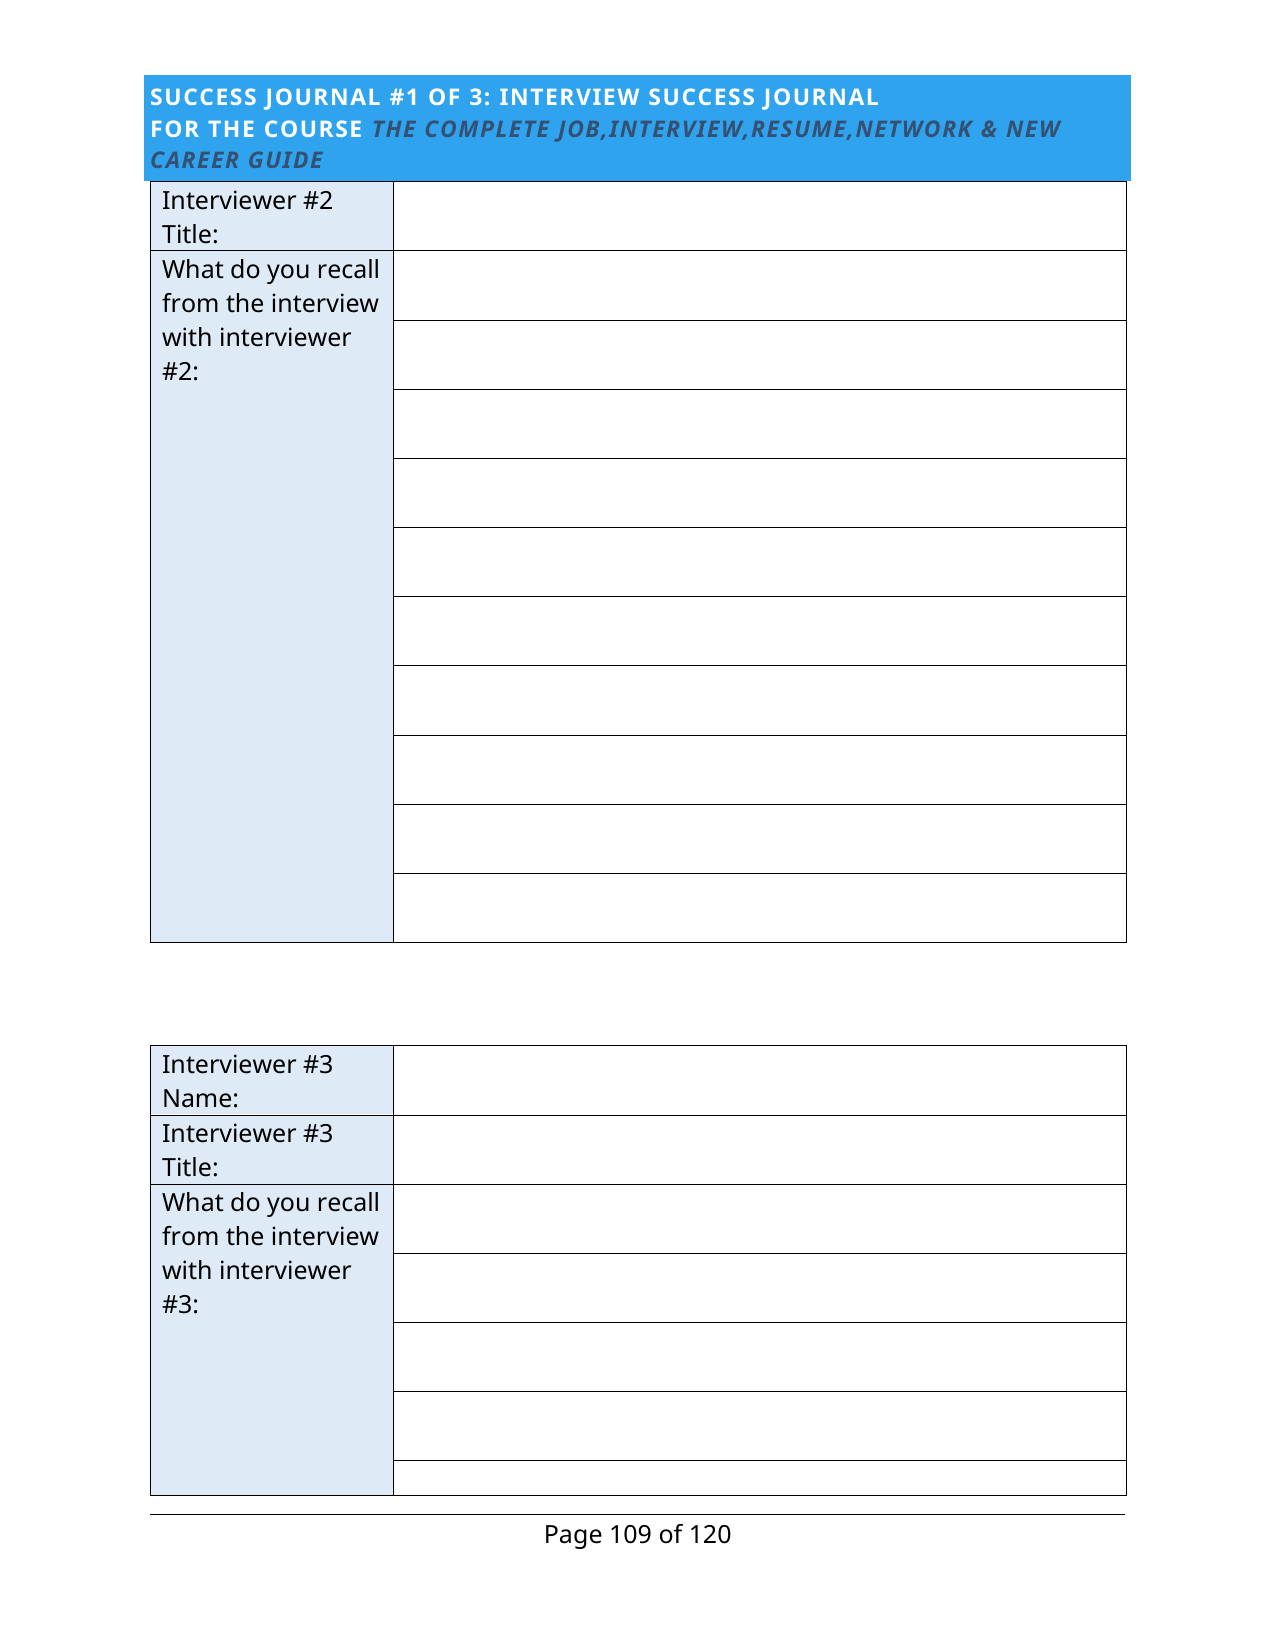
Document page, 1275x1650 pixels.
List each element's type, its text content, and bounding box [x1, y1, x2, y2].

table_cell [394, 1461, 1126, 1495]
table_cell [394, 182, 1126, 250]
table_cell [394, 1323, 1126, 1391]
table_cell [394, 459, 1126, 527]
table_cell [394, 528, 1126, 596]
table_cell [394, 1254, 1126, 1322]
table_cell [394, 874, 1126, 942]
table_header Interviewer #3 Name: [151, 1046, 393, 1114]
table_cell [394, 597, 1126, 665]
table_cell [394, 1392, 1126, 1460]
table_cell [394, 251, 1126, 319]
table_cell [394, 736, 1126, 804]
table_cell [394, 321, 1126, 389]
table_cell What do you recall from the interview with interviewer #3: [151, 1185, 393, 1495]
table_cell What do you recall from the interview with interviewer #2: [151, 251, 393, 942]
table_cell [394, 666, 1126, 734]
table_cell Interviewer #2 Title: [151, 182, 393, 250]
table_cell Interviewer #3 Title: [151, 1116, 393, 1184]
table_cell [394, 1116, 1126, 1184]
table_cell [394, 390, 1126, 458]
table_header [394, 1046, 1126, 1114]
table_cell [394, 805, 1126, 873]
table_cell [394, 1185, 1126, 1253]
